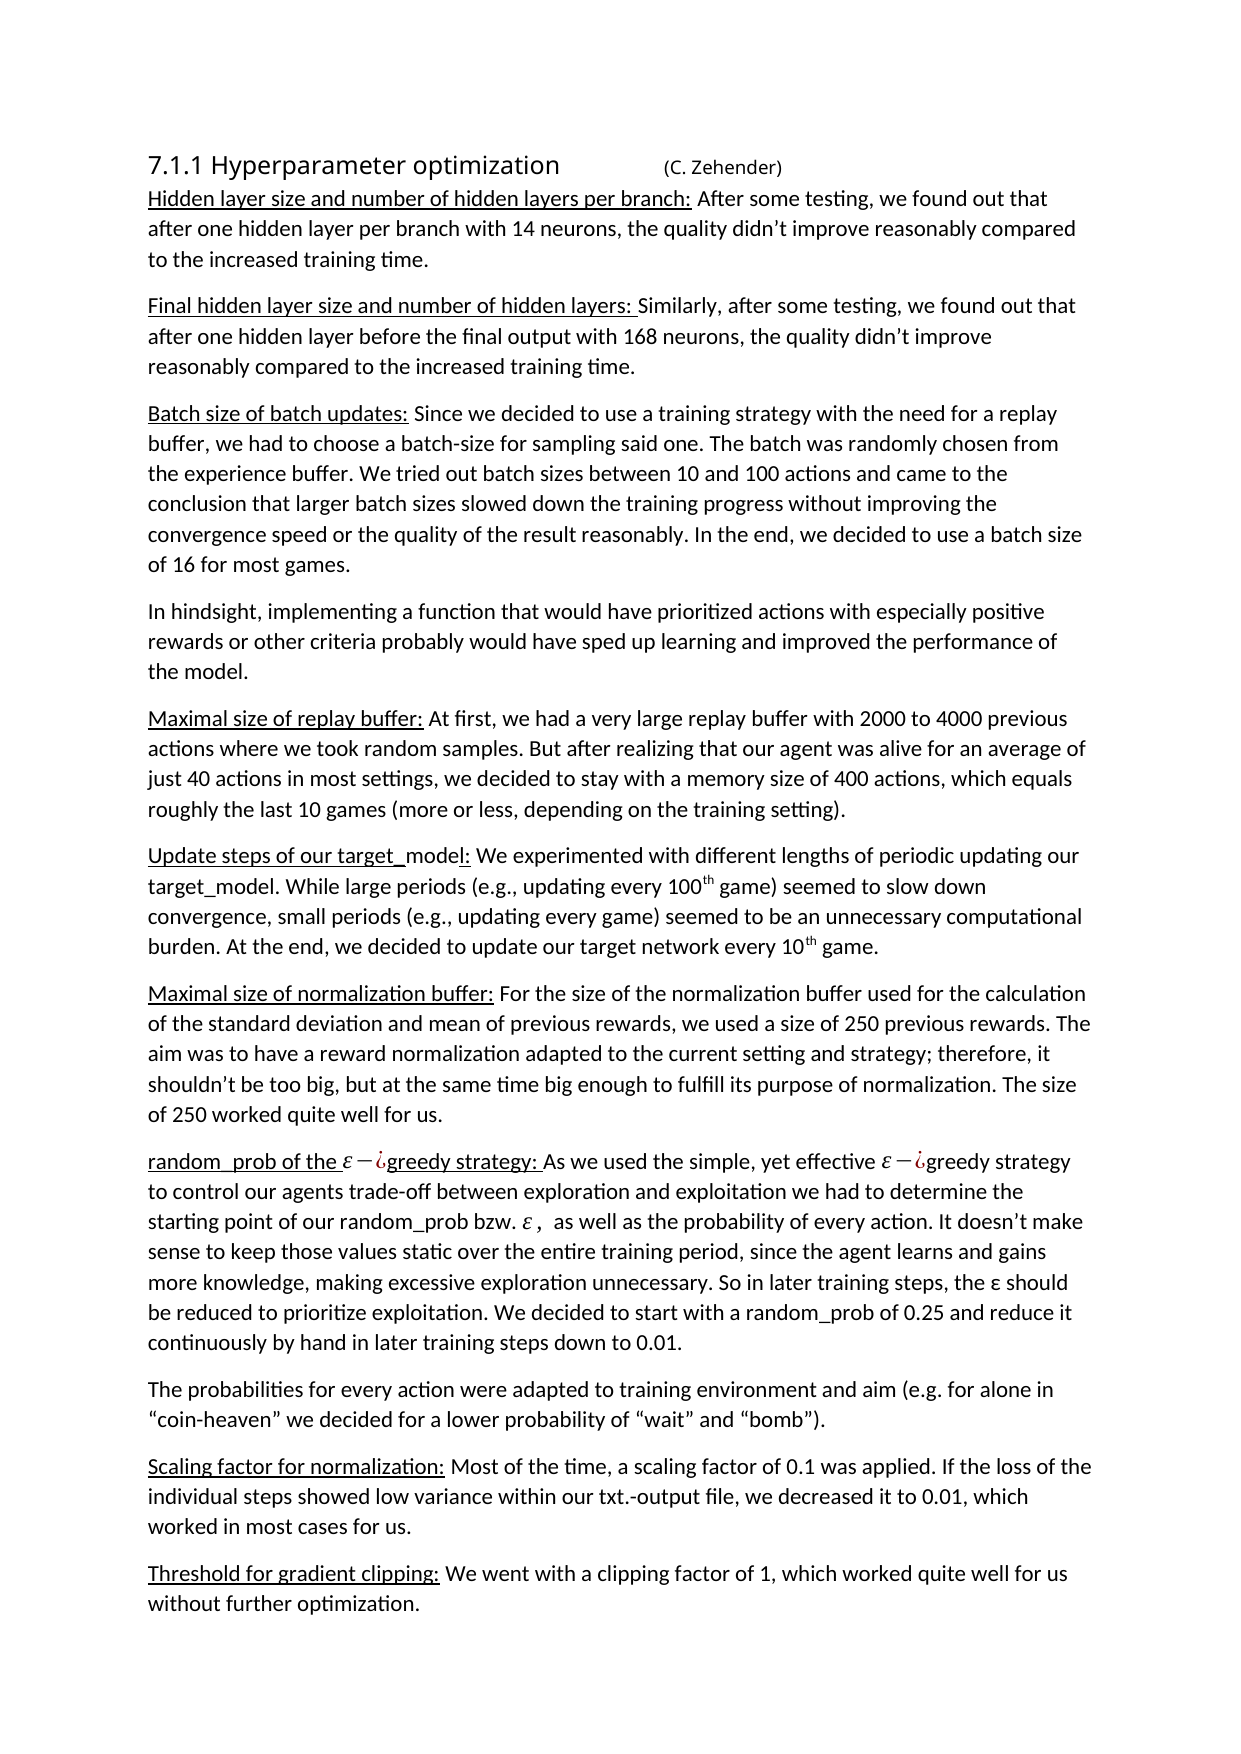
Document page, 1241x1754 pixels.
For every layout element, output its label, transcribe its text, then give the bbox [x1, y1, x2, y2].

text In hindsight, implementing a function that would have prioritized actions with especially positive rewards or other criteria probably would have sped up learning and improved the performance of the model. [148, 453, 1093, 541]
text Batch size of batch updates: Since we decided to use a training strategy with the need for a replay buffer, we had to choose a batch-size for sampling said one. The batch was randomly chosen from the experience buffer. We tried out batch sizes between 10 and 100 actions and came to the conclusion that larger batch sizes slowed down the training progress without improving the convergence speed or the quality of the result reasonably. In the end, we decided to use a batch size of 16 for most games. [148, 255, 1093, 434]
text Update steps of our target_model: We experimented with different lengths of periodic updating our target_model. While large periods (e.g., updating every 100th game) seemed to slow down convergence, small periods (e.g., updating every game) seemed to be an unnecessary computational burden. At the end, we decided to update our target network every 10th game. [148, 698, 1093, 816]
text The probabilities for every action were adapted to training environment and aim (e.g. for alone in “coin-heaven” we decided for a lower probability of “wait” and “bomb”). [148, 1231, 1093, 1289]
text Maximal size of normalization buffer: For the size of the normalization buffer used for the calculation of the standard deviation and mean of previous rewards, we used a size of 250 previous rewards. The aim was to have a reward normalization adapted to the current setting and strategy; therefore, it shouldn’t be too big, but at the same time big enough to fulfill its purpose of normalization. The size of 250 worked quite well for us. [148, 835, 1093, 984]
text Scaling factor for normalization: Most of the time, a scaling factor of 0.1 was applied. If the loss of the individual steps showed low variance within our txt.-output file, we decreased it to 0.01, which worked in most cases for us. [148, 1308, 1093, 1396]
text Maximal size of replay buffer: At first, we had a very large replay buffer with 2000 to 4000 previous actions where we took random samples. But after realizing that our agent was alive for an average of just 40 actions in most settings, we decided to stay with a memory size of 400 actions, which equals roughly the last 10 games (more or less, depending on the training setting). [148, 560, 1093, 679]
text Slope of Leaky ReLU: A common choice for the slope of LeakyReLU is a small positive value. We went with 0.01, which worked well for our setting. Slightly higher or lower slopes didn’t change much about the training performance. [148, 1492, 1093, 1581]
text Final hidden layer size and number of hidden layers: Similarly, after some testing, we found out that after one hidden layer before the final output with 168 neurons, the quality didn’t improve reasonably compared to the increased training time. [148, 148, 1093, 236]
text random_prob of the greedy strategy: As we used the simple, yet effective greedy strategy to control our agents trade-off between exploration and exploitation we had to determine the starting point of our random_prob bzw. as well as the probability of every action. It doesn’t make sense to keep those values static over the entire training period, since the agent learns and gains more knowledge, making excessive exploration unnecessary. So in later training steps, the ε should be reduced to prioritize exploitation. We decided to start with a random_prob of 0.25 and reduce it continuously by hand in later training steps down to 0.01. [148, 1003, 1093, 1212]
text Threshold for gradient clipping: We went with a clipping factor of 1, which worked quite well for us without further optimization. [148, 1415, 1093, 1473]
